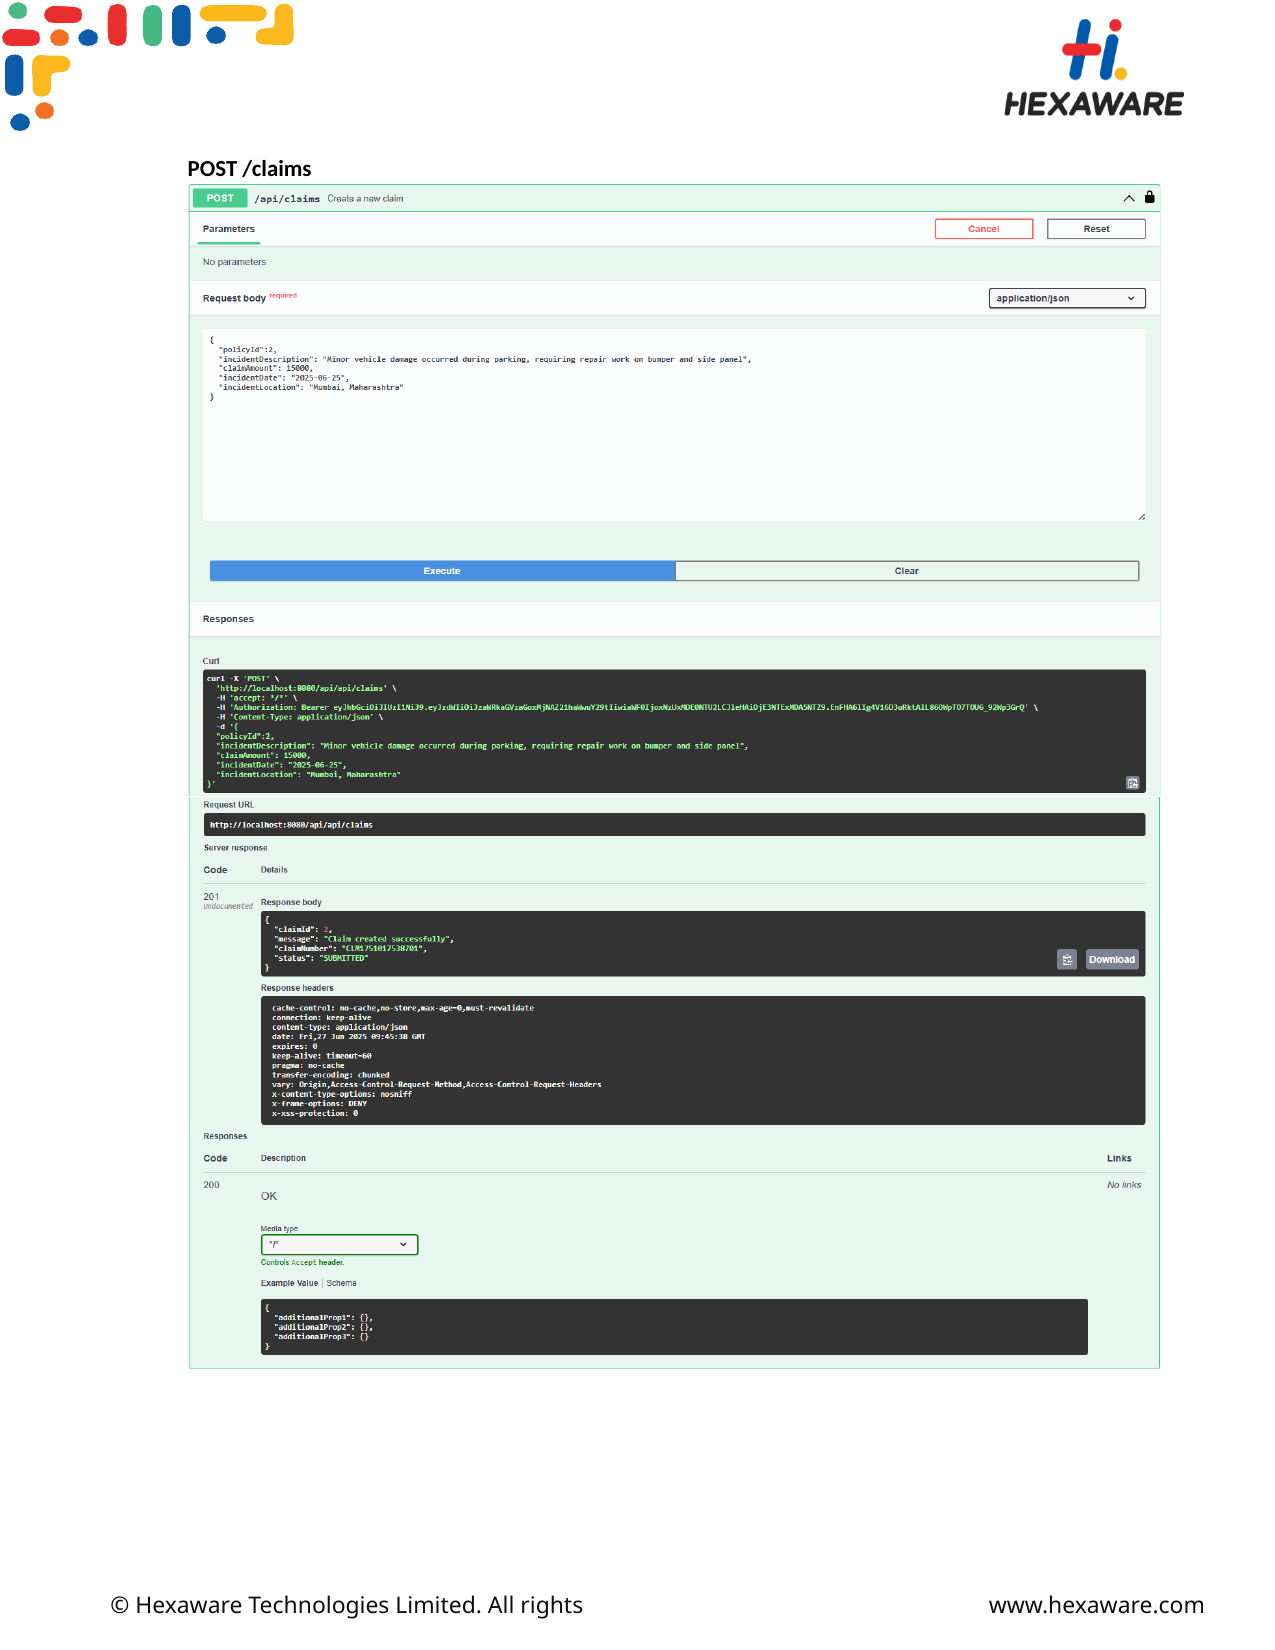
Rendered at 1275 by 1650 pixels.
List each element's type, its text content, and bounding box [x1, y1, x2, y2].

picture [187, 797, 1161, 1369]
picture [187, 184, 1161, 796]
picture [8, 2, 27, 19]
picture [1004, 18, 1184, 116]
picture [206, 26, 226, 44]
text POST /claims [187, 154, 1123, 183]
picture [78, 29, 98, 46]
picture [2, 29, 40, 46]
picture [50, 29, 69, 46]
picture [44, 6, 82, 23]
picture [35, 102, 54, 119]
picture [10, 113, 30, 131]
